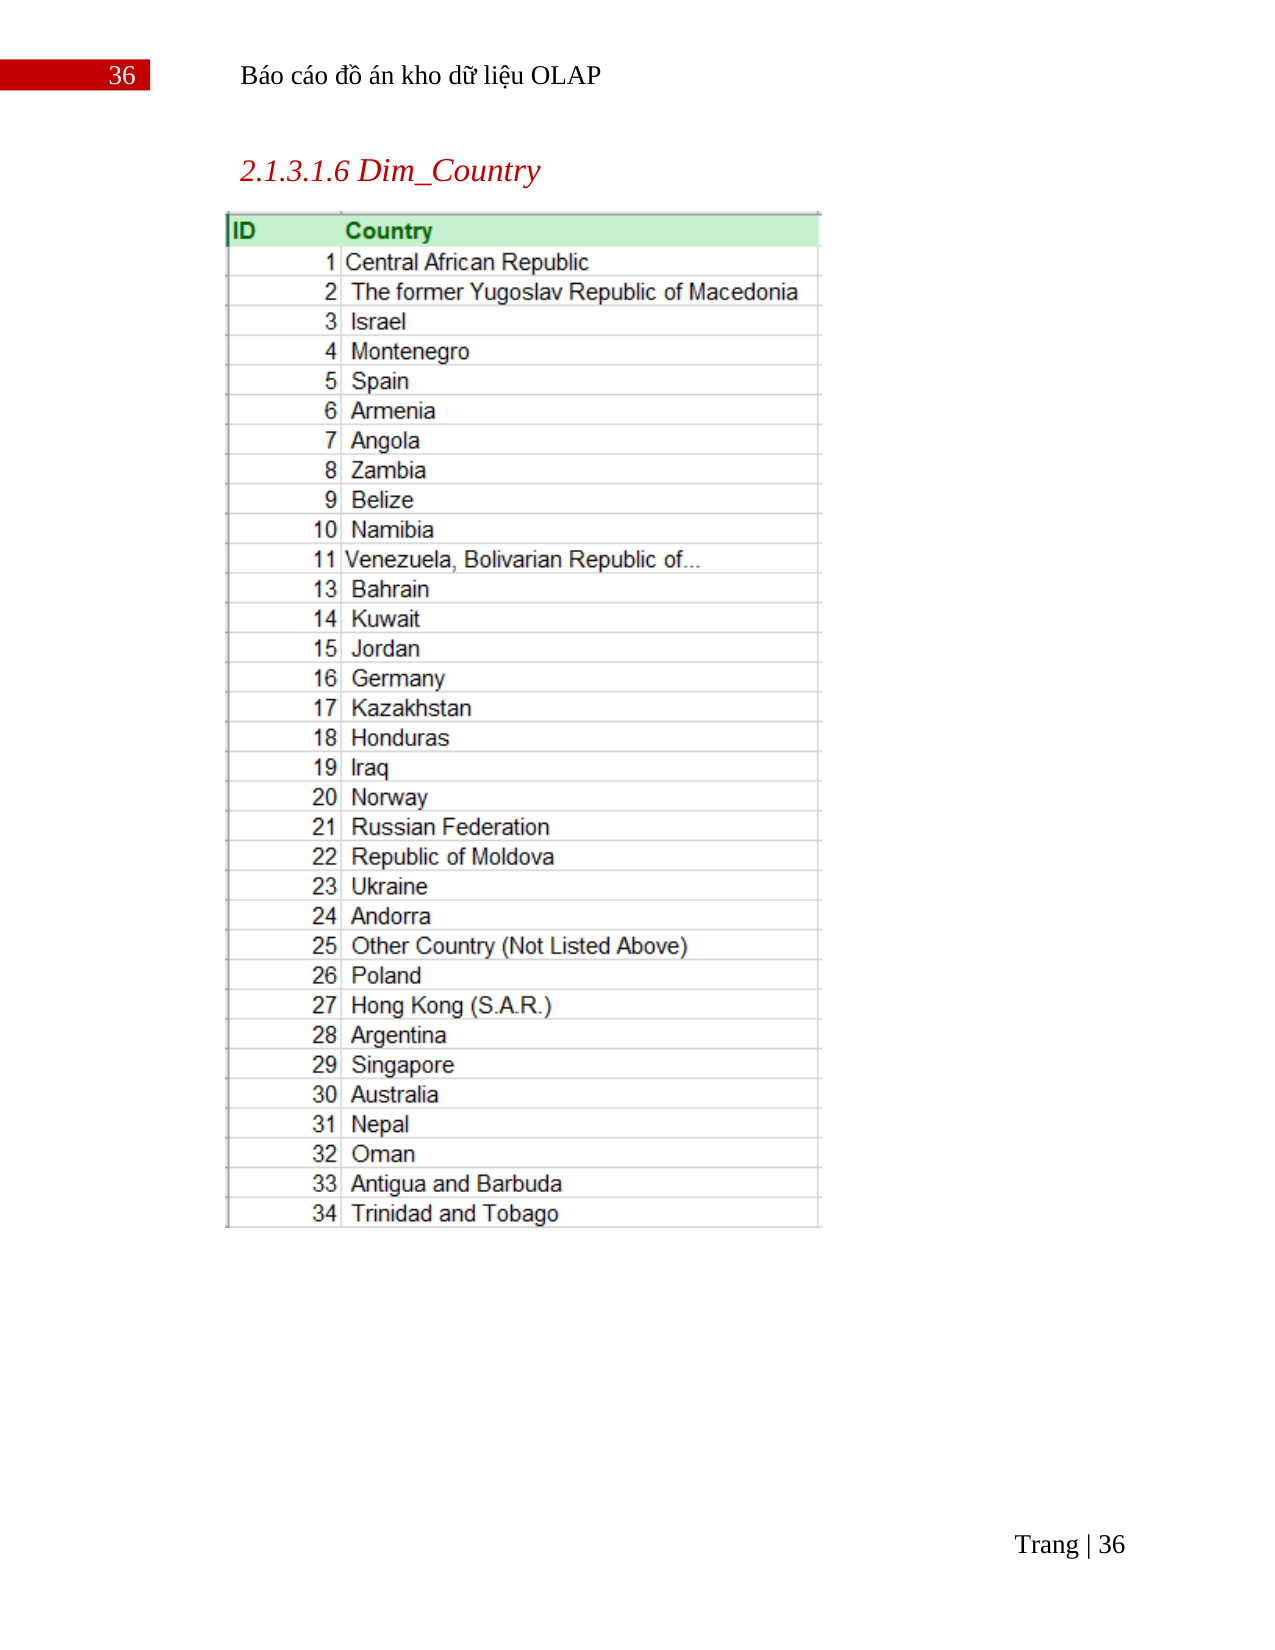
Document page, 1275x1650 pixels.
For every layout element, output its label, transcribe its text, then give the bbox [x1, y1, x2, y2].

picture [225, 211, 822, 1228]
text Dim_Country [240, 150, 1125, 188]
